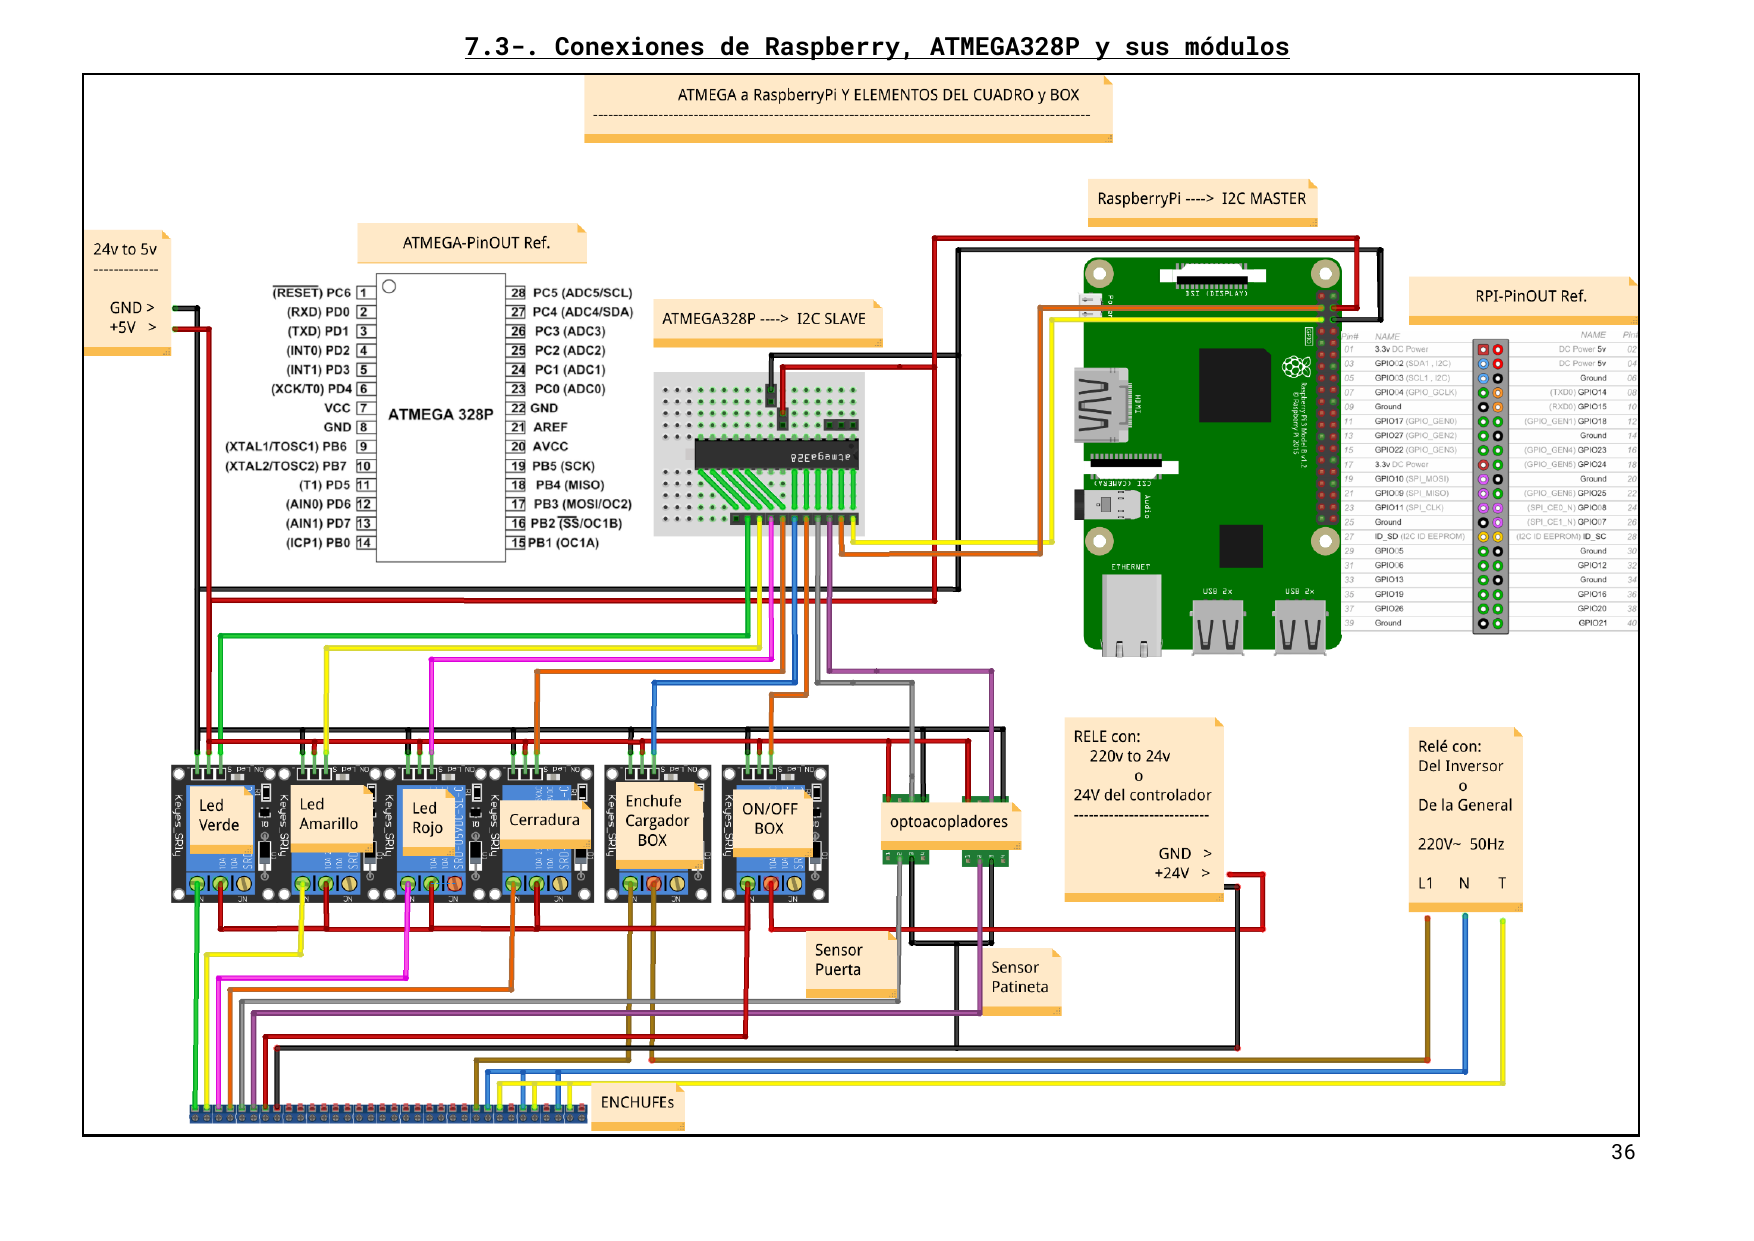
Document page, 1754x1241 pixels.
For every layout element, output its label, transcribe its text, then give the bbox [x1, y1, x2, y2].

picture [84, 75, 1638, 1134]
subtitle 7.3-. Conexiones de Raspberry, ATMEGA328P y sus módulos [118, 29, 1636, 62]
